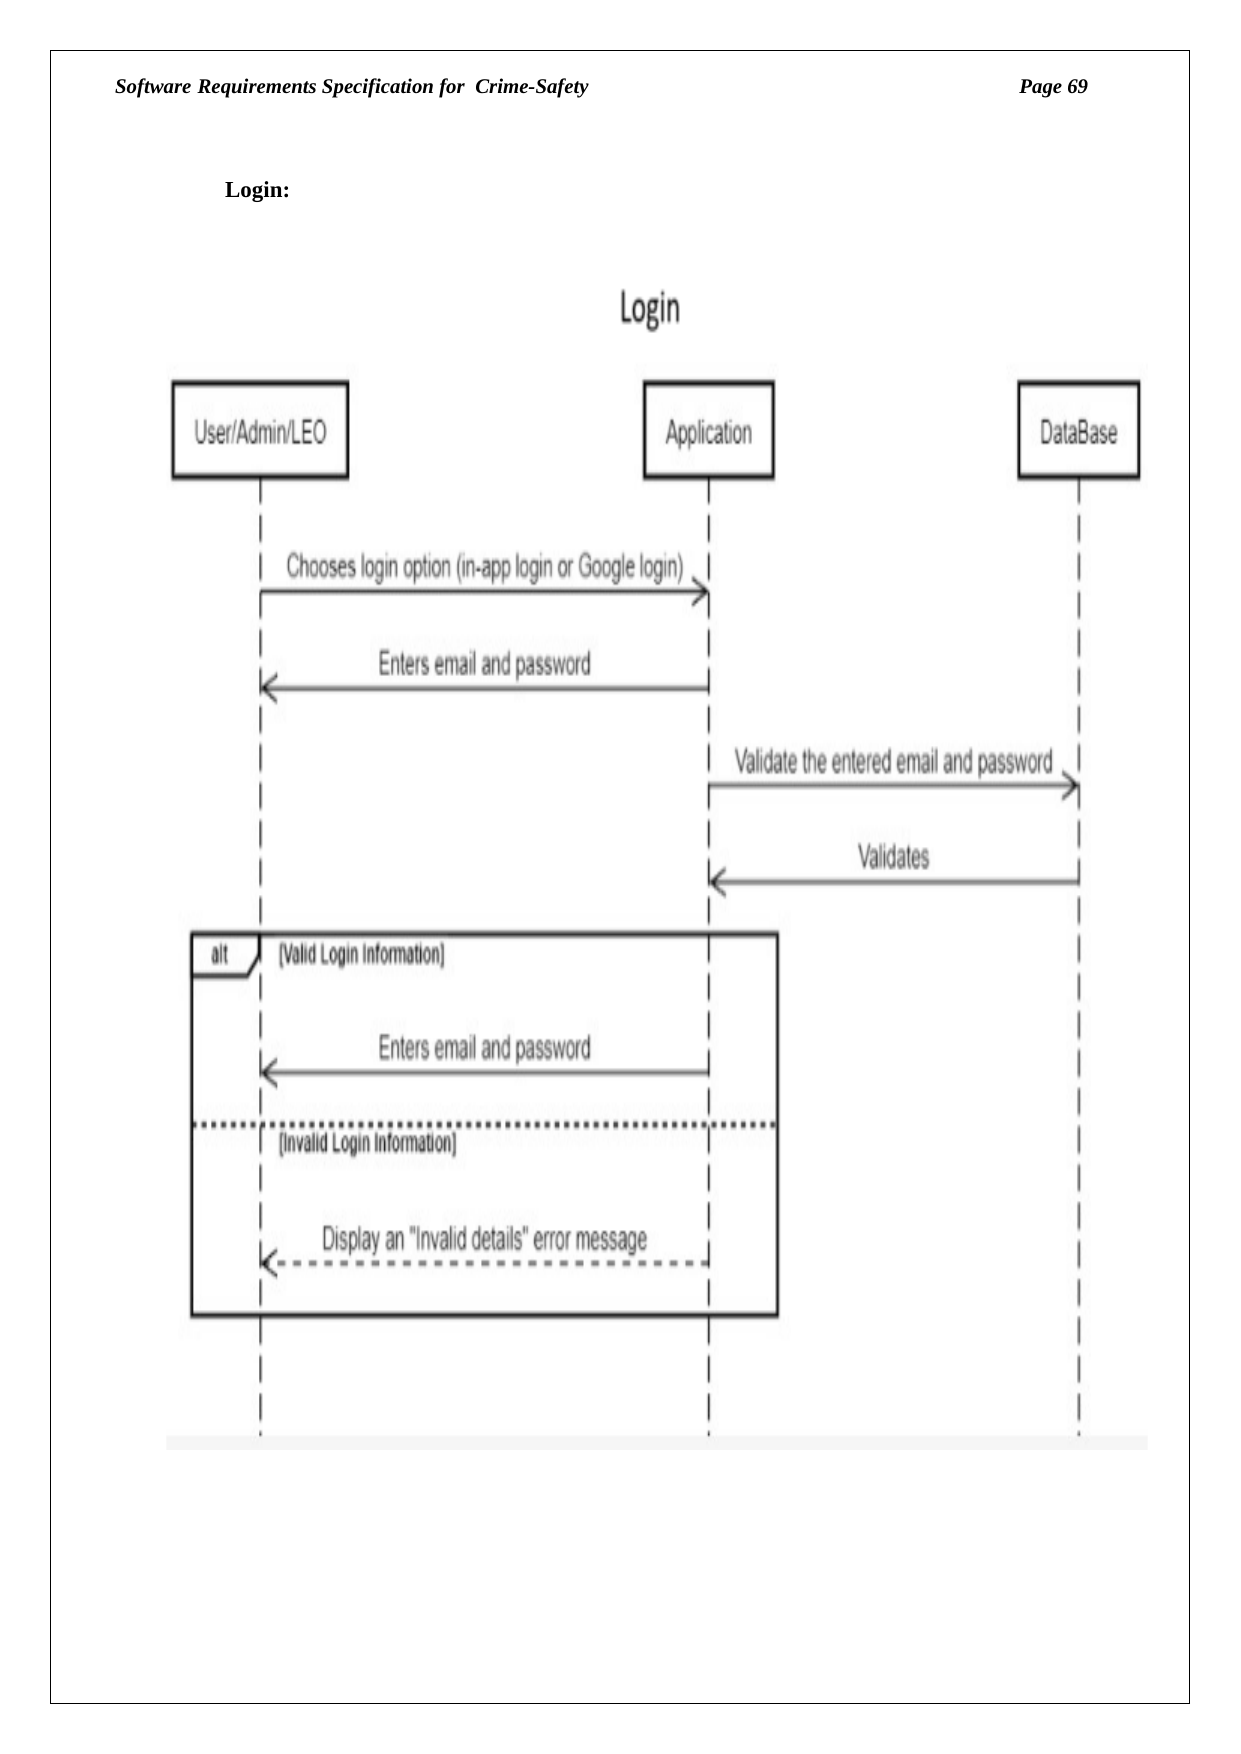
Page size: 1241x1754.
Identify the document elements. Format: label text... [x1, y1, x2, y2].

picture [150, 221, 1178, 1450]
text Login: [225, 176, 1090, 203]
